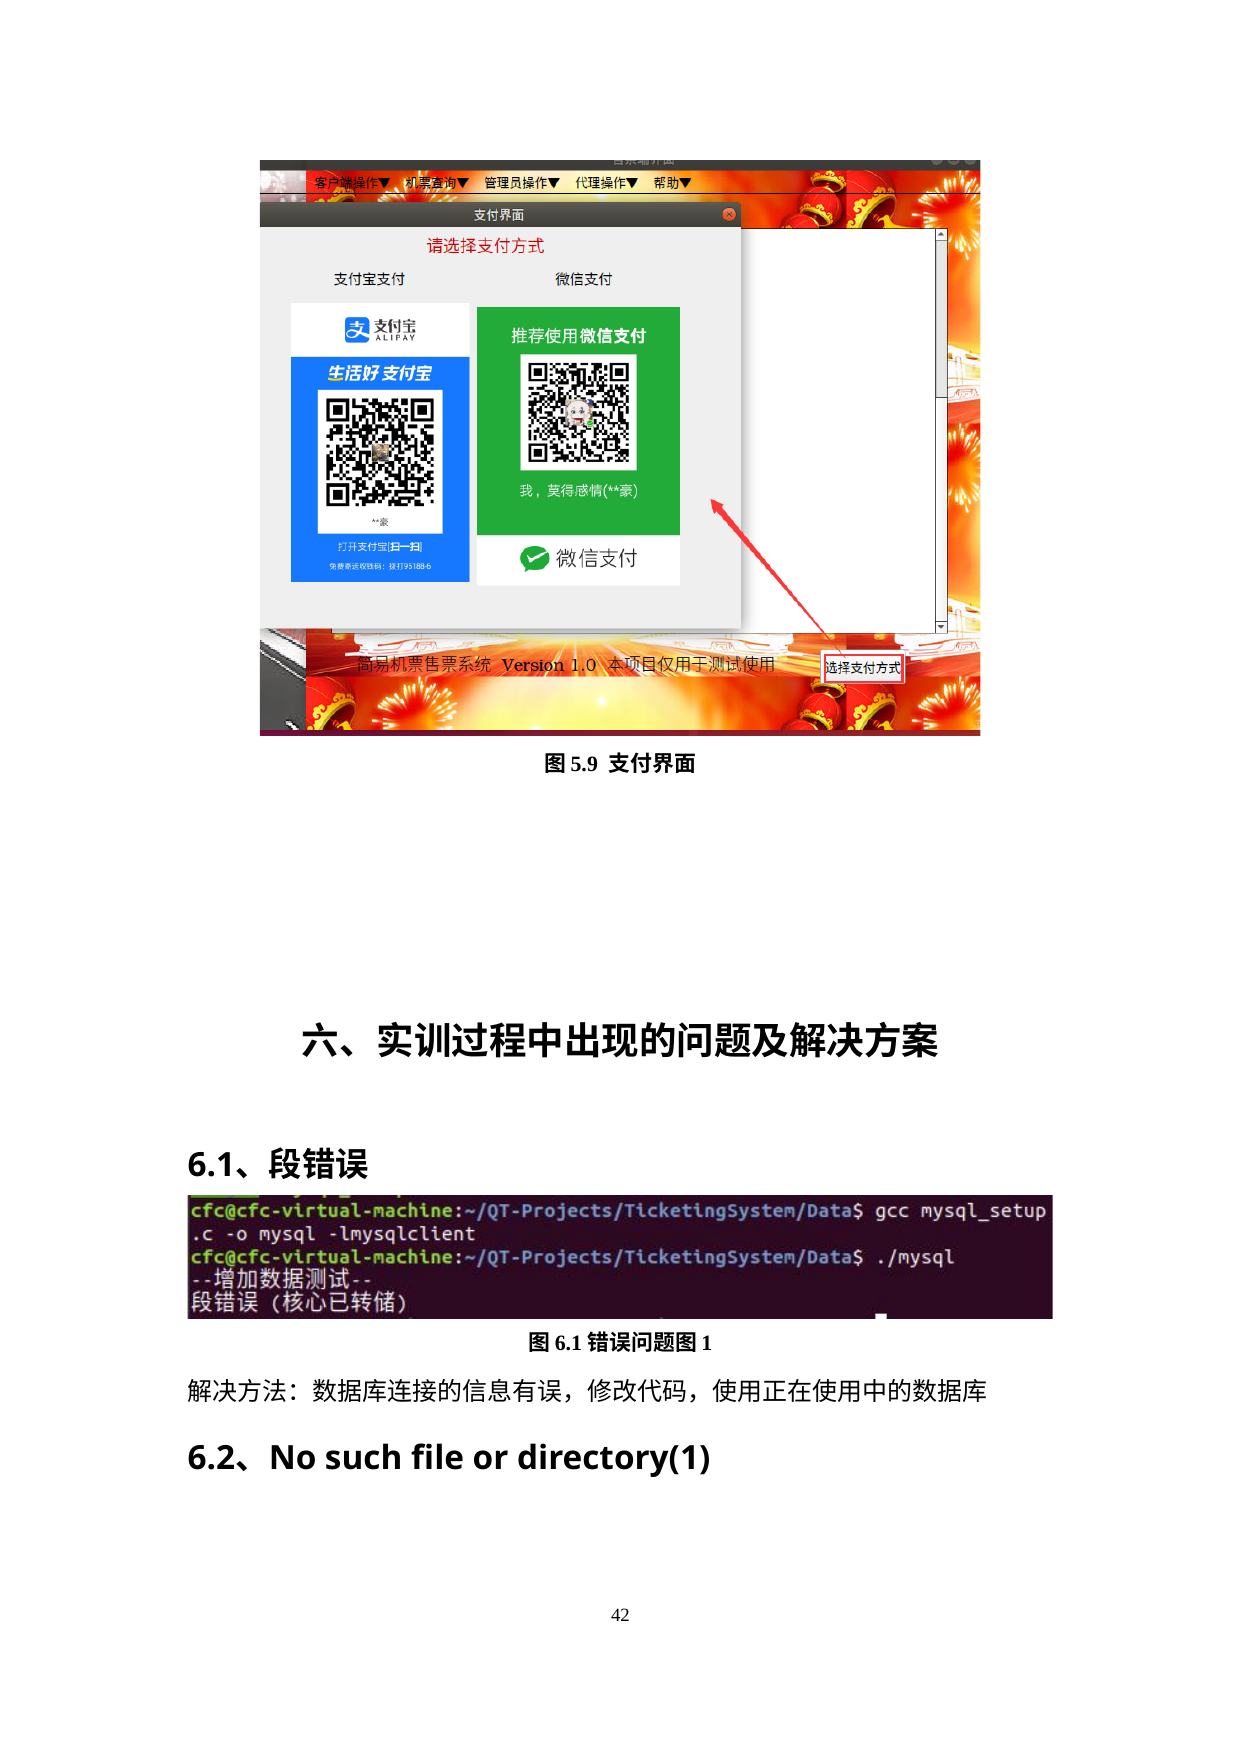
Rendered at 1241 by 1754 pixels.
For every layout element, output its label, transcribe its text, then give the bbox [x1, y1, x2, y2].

text 图6.1 错误问题图1 [187, 1325, 1053, 1357]
text 6.2、No such file or directory(1) [187, 1422, 1053, 1487]
subtitle 六、实训过程中出现的问题及解决方案 [187, 1005, 1053, 1070]
picture [259, 160, 981, 736]
text 6.1、段错误 [187, 1130, 1053, 1195]
text 解决方法：数据库连接的信息有误，修改代码，使用正在使用中的数据库 [187, 1357, 1053, 1422]
text 图5.9 支付界面 [187, 745, 1053, 778]
picture [187, 1195, 1053, 1319]
